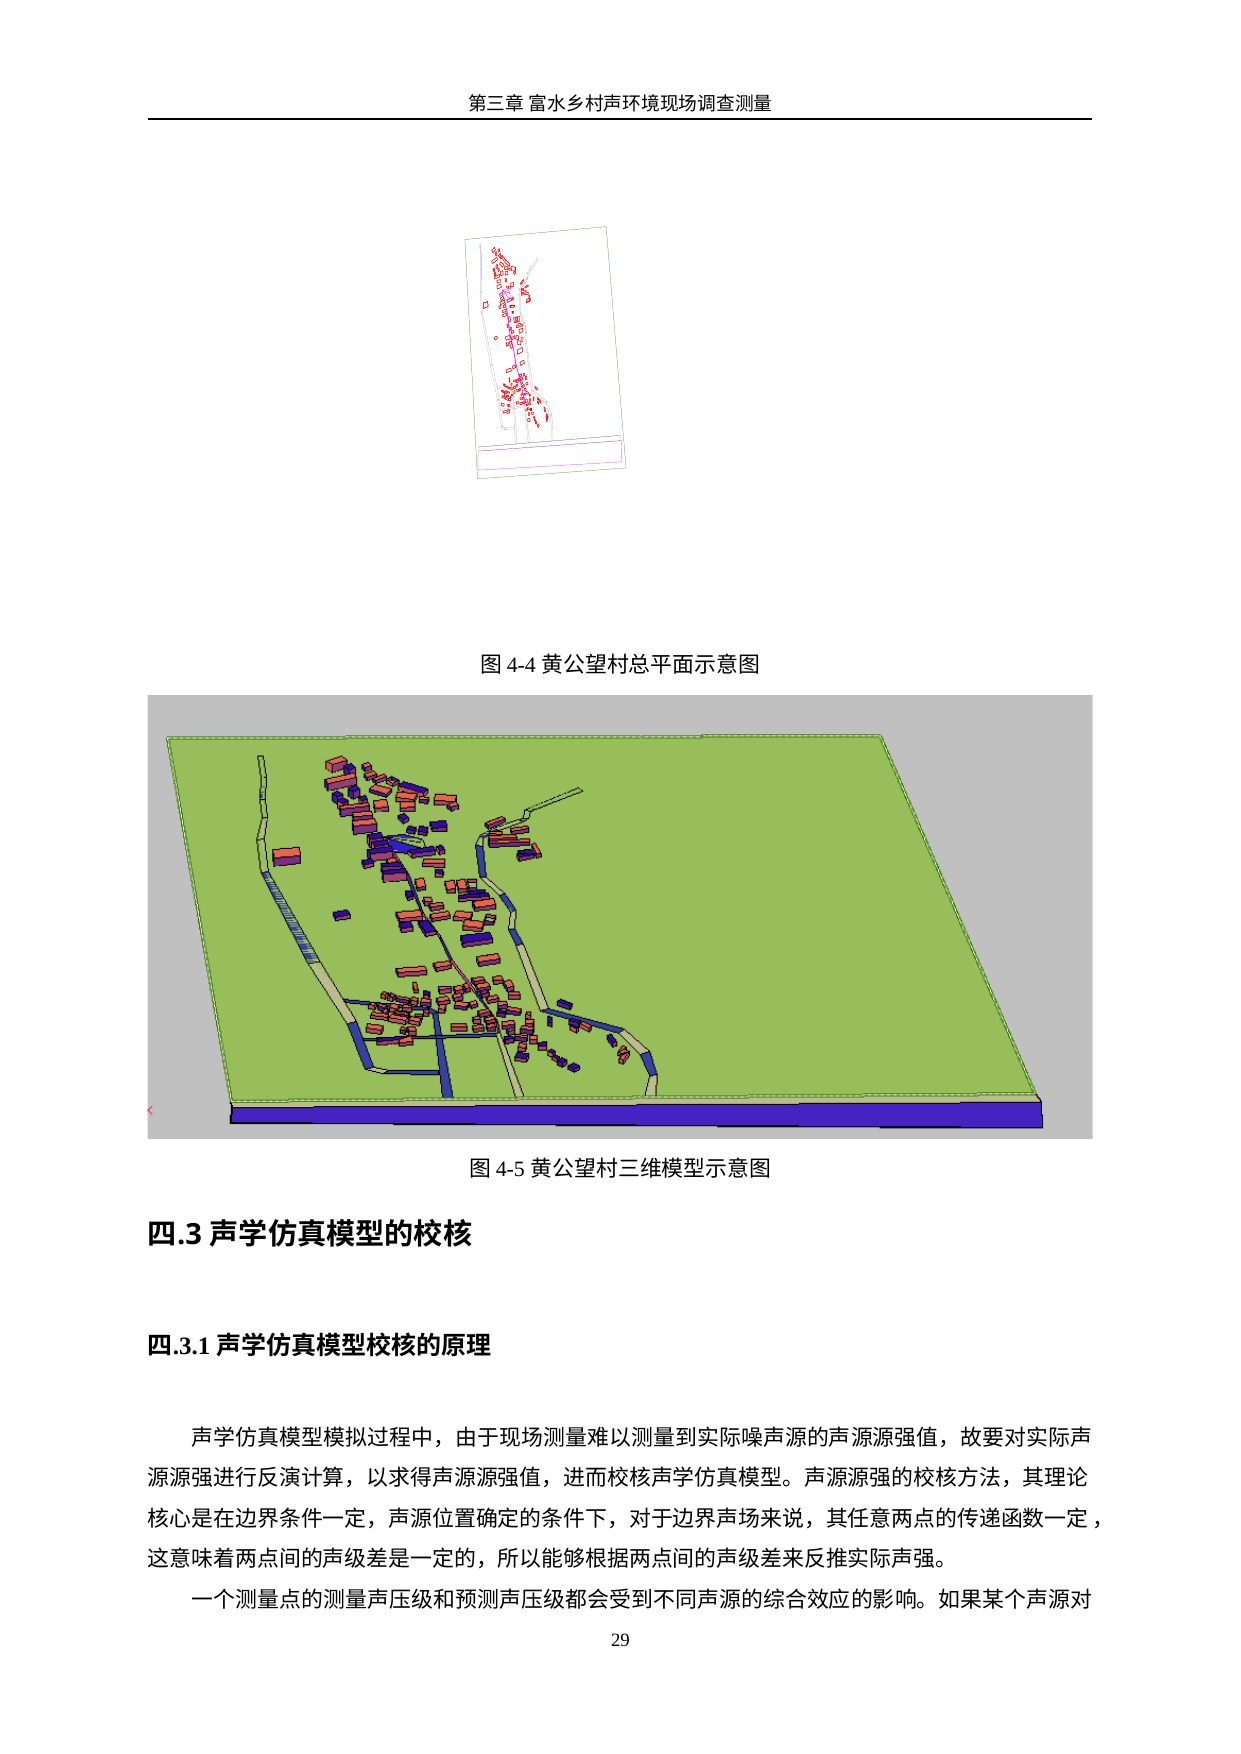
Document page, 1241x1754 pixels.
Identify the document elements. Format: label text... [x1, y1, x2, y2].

picture [147, 695, 1093, 1139]
text 图4-4 黄公望村总平面示意图 [148, 647, 1092, 679]
text 声学仿真模型模拟过程中，由于现场测量难以测量到实际噪声源的声源源强值，故要对实际声源源强进行反演计算，以求得声源源强值，进而校核声学仿真模型。声源源强的校核方法，其理论核心是在边界条件一定，声源位置确定的条件下，对于边界声场来说，其任意两点的传递函数一定，这意味着两点间的声级差是一定的，所以能够根据两点间的声级差来反推实际声强。 [148, 1419, 1092, 1573]
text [148, 1581, 1092, 1614]
text 声学仿真模型的校核 [148, 1199, 1092, 1264]
text 图4-5 黄公望村三维模型示意图 [148, 1151, 1092, 1183]
text 声学仿真模型校核的原理 [148, 1311, 1092, 1376]
